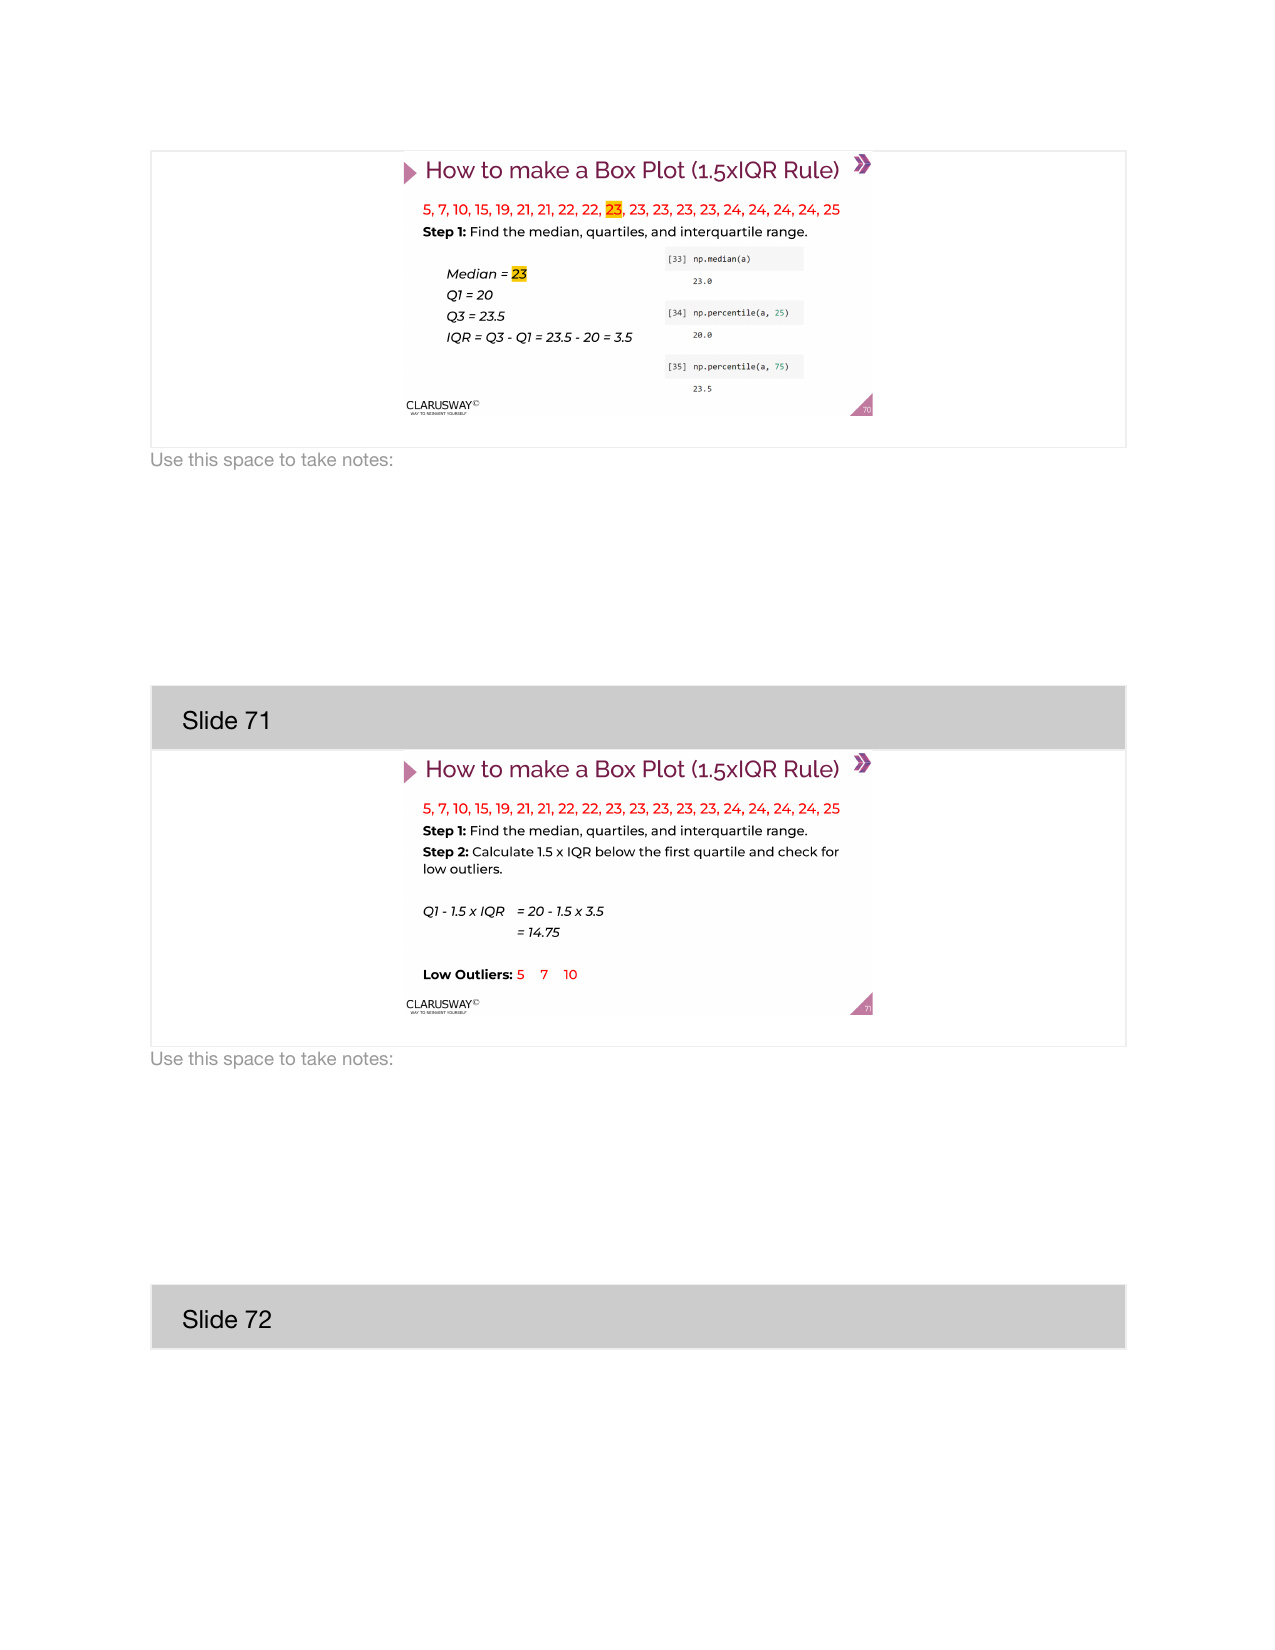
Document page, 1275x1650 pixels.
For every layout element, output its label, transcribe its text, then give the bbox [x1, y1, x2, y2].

picture [403, 151, 873, 416]
text Use this space to take notes: [150, 1047, 1125, 1071]
table_header Slide 72 [152, 1285, 1125, 1348]
text Use this space to take notes: [150, 448, 1125, 472]
picture [403, 750, 873, 1015]
table_cell [152, 751, 1125, 1046]
table_header Slide 71 [152, 686, 1125, 749]
table_cell [152, 152, 1125, 447]
